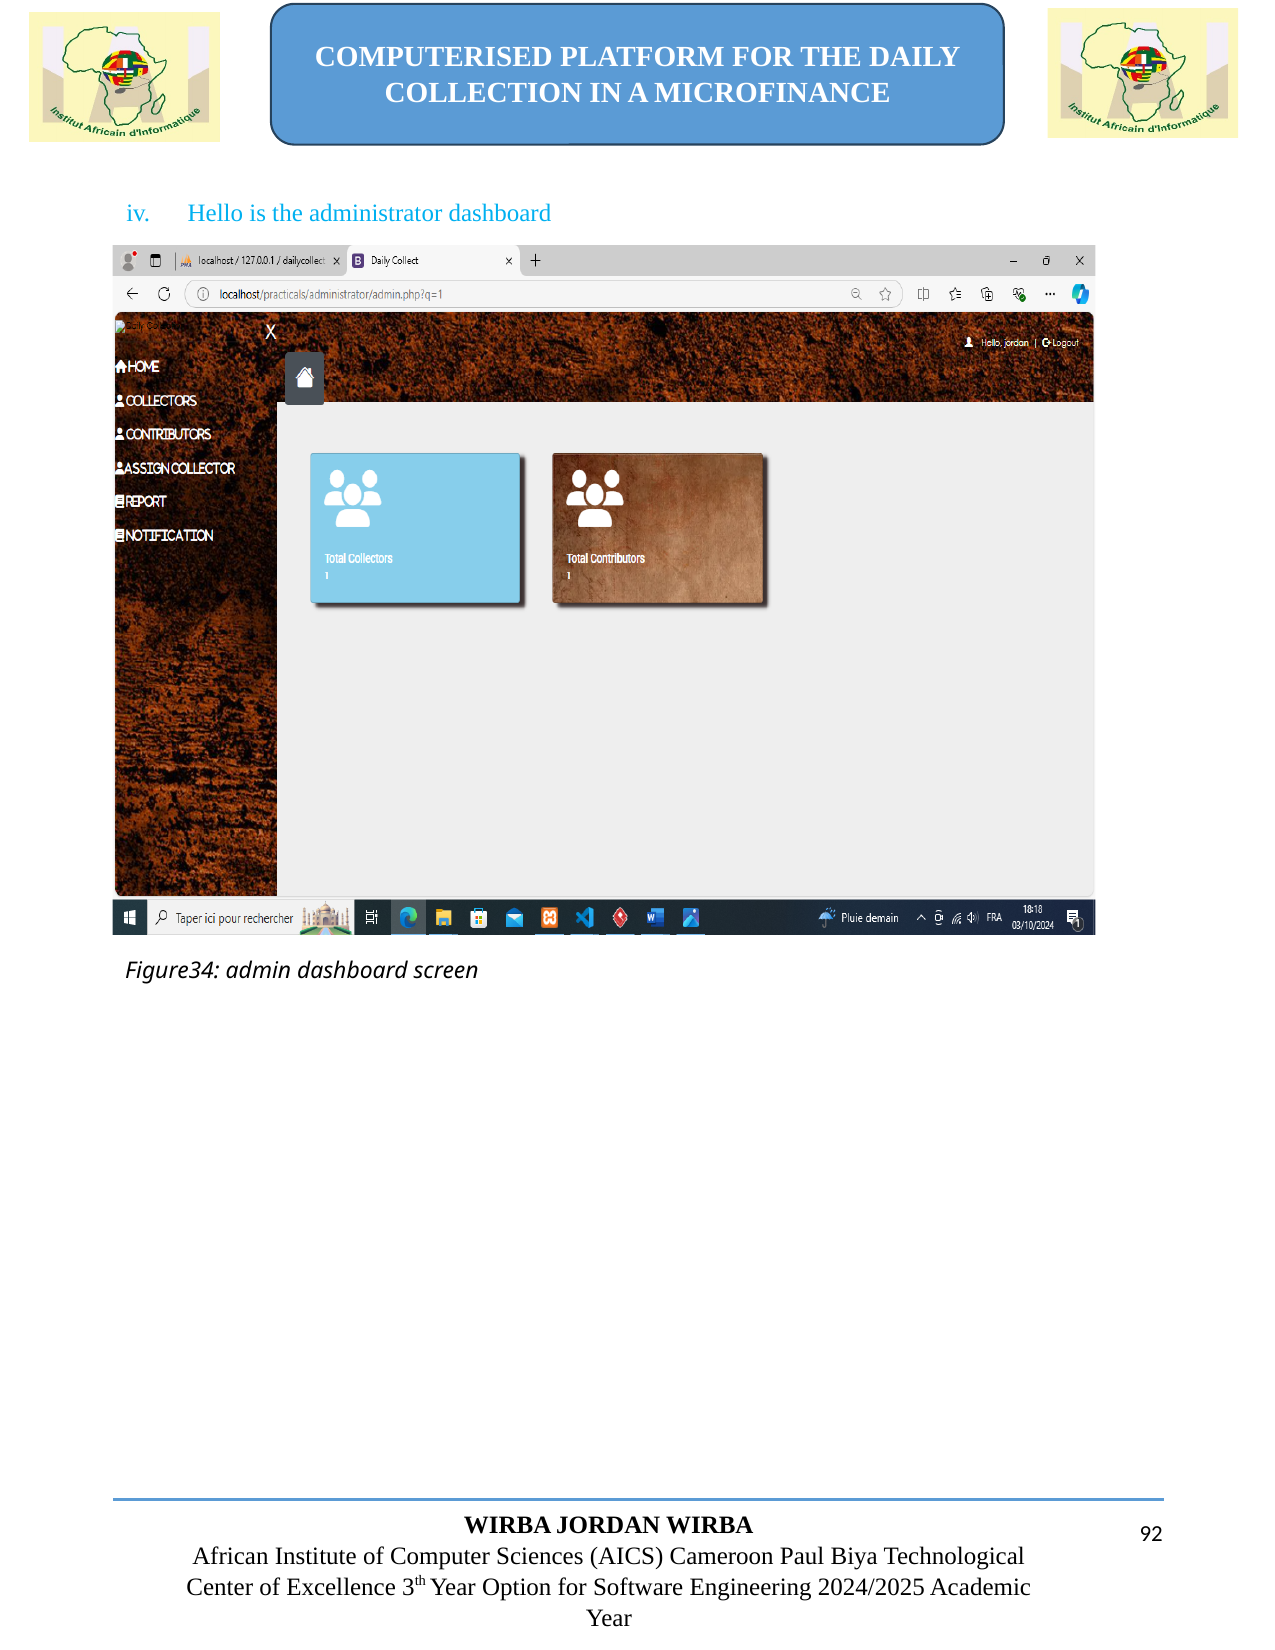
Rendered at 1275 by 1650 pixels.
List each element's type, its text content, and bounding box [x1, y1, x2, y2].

picture [29, 12, 220, 142]
picture [1047, 8, 1239, 138]
subtitle Figure34: admin dashboard screen [112, 954, 1162, 985]
list Hello is the administrator dashboard [150, 198, 1162, 226]
picture [112, 245, 1096, 935]
